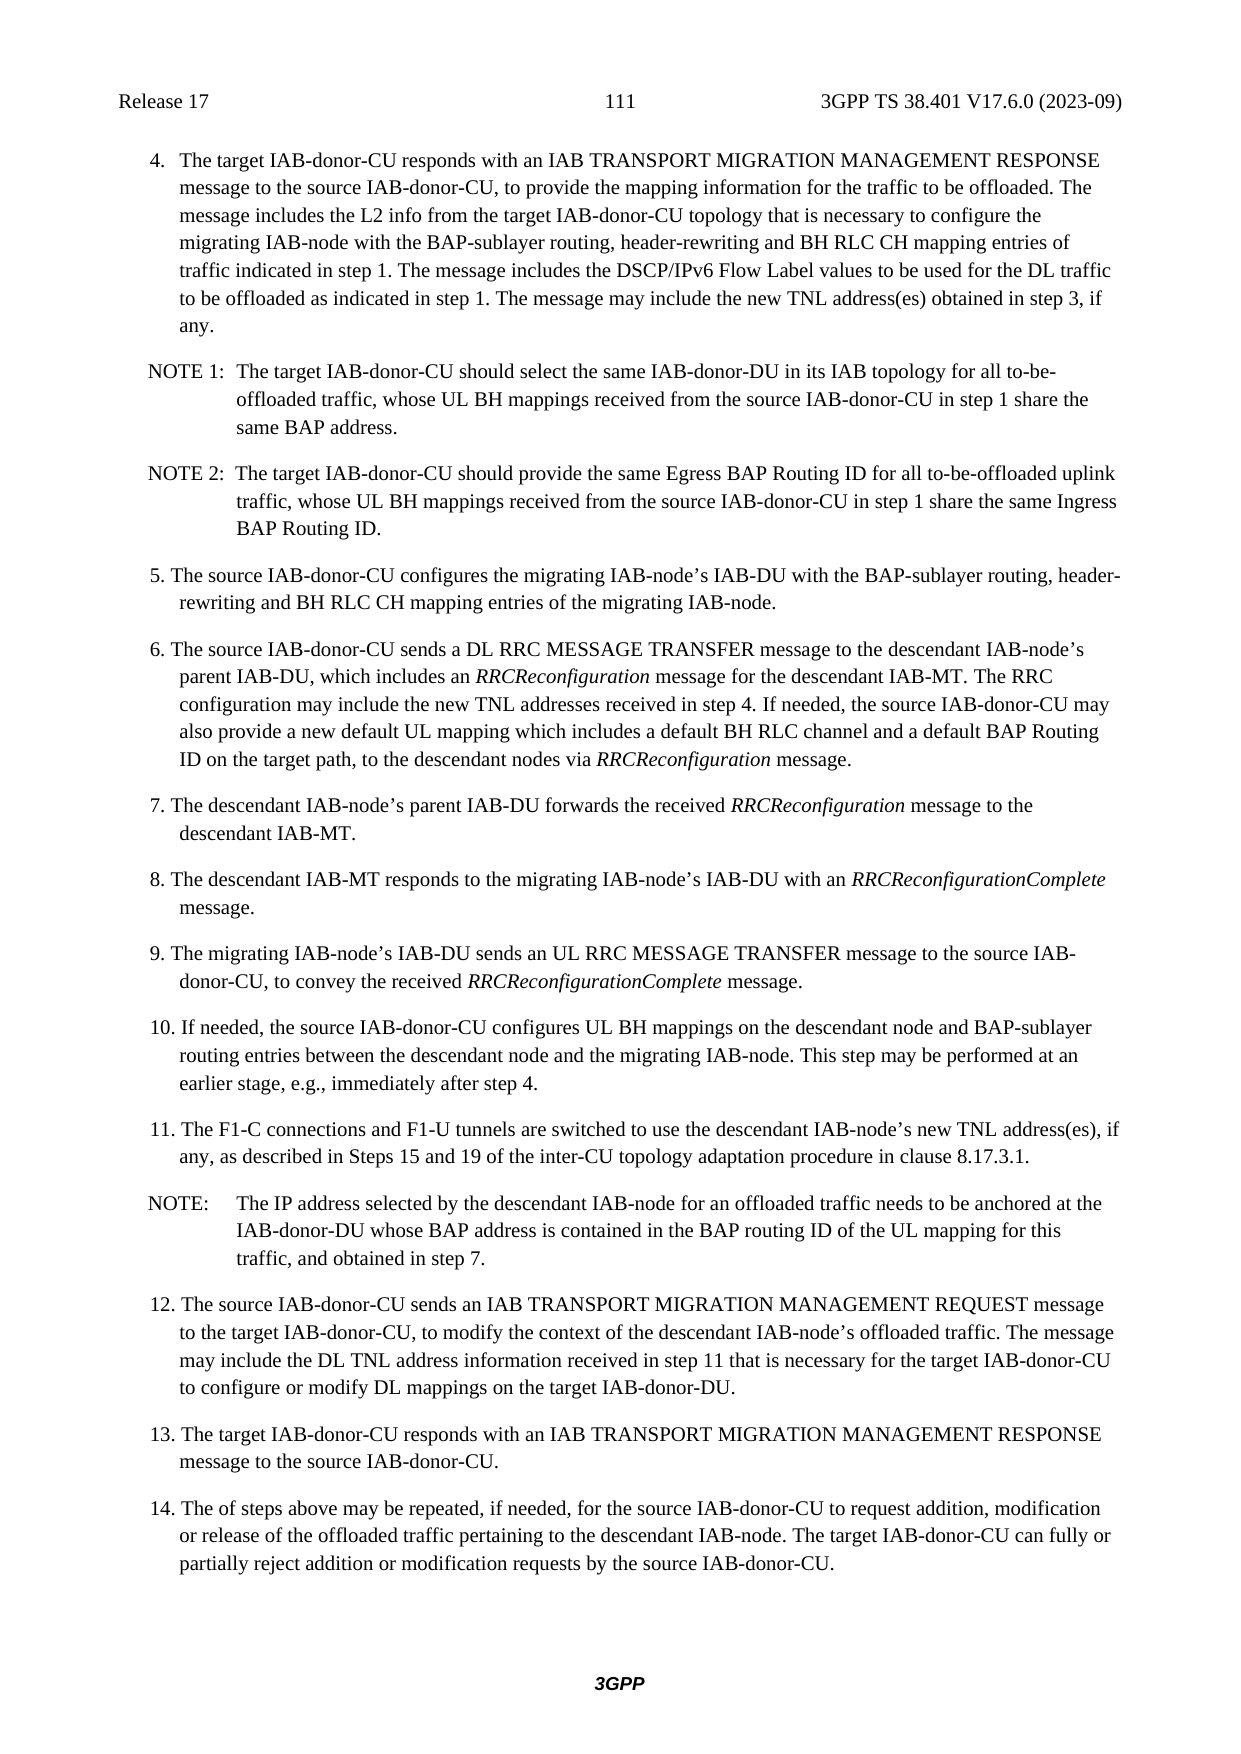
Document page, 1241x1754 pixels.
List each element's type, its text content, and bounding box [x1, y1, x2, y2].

text 11. The F1-C connections and F1-U tunnels are switched to use the descendant IAB-node’s new TNL address(es), if any, as described in Steps 15 and 19 of the inter-CU topology adaptation procedure in clause 8.17.3.1. [149, 1117, 1122, 1168]
text 9. The migrating IAB-node’s IAB-DU sends an UL RRC MESSAGE TRANSFER message to the source IAB-donor-CU, to convey the received RRCReconfigurationComplete message. [149, 941, 1122, 993]
text NOTE 1: The target IAB-donor-CU should select the same IAB-donor-DU in its IAB topology for all to-be-offloaded traffic, whose UL BH mappings received from the source IAB-donor-CU in step 1 share the same BAP address. [148, 359, 1122, 439]
text 8. The descendant IAB-MT responds to the migrating IAB-node’s IAB-DU with an RRCReconfigurationComplete message. [149, 867, 1122, 919]
text 12. The source IAB-donor-CU sends an IAB TRANSPORT MIGRATION MANAGEMENT REQUEST message to the target IAB-donor-CU, to modify the context of the descendant IAB-node’s offloaded traffic. The message may include the DL TNL address information received in step 11 that is necessary for the target IAB-donor-CU to configure or modify DL mappings on the target IAB-donor-DU. [149, 1292, 1122, 1399]
text 7. The descendant IAB-node’s parent IAB-DU forwards the received RRCReconfiguration message to the descendant IAB-MT. [149, 793, 1122, 845]
text 5. The source IAB-donor-CU configures the migrating IAB-node’s IAB-DU with the BAP-sublayer routing, header-rewriting and BH RLC CH mapping entries of the migrating IAB-node. [149, 563, 1122, 614]
text 14. The of steps above may be repeated, if needed, for the source IAB-donor-CU to request addition, modification or release of the offloaded traffic pertaining to the descendant IAB-node. The target IAB-donor-CU can fully or partially reject addition or modification requests by the source IAB-donor-CU. [149, 1495, 1122, 1575]
text NOTE 2: The target IAB-donor-CU should provide the same Egress BAP Routing ID for all to-be-offloaded uplink traffic, whose UL BH mappings received from the source IAB-donor-CU in step 1 share the same Ingress BAP Routing ID. [148, 461, 1122, 540]
text NOTE: The IP address selected by the descendant IAB-node for an offloaded traffic needs to be anchored at the IAB-donor-DU whose BAP address is contained in the BAP routing ID of the UL mapping for this traffic, and obtained in step 7. [148, 1191, 1122, 1270]
text 6. The source IAB-donor-CU sends a DL RRC MESSAGE TRANSFER message to the descendant IAB-node’s parent IAB-DU, which includes an RRCReconfiguration message for the descendant IAB-MT. The RRC configuration may include the new TNL addresses received in step 4. If needed, the source IAB-donor-CU may also provide a new default UL mapping which includes a default BH RLC channel and a default BAP Routing ID on the target path, to the descendant nodes via RRCReconfiguration message. [149, 637, 1122, 771]
text 4. The target IAB-donor-CU responds with an IAB TRANSPORT MIGRATION MANAGEMENT RESPONSE message to the source IAB-donor-CU, to provide the mapping information for the traffic to be offloaded. The message includes the L2 info from the target IAB-donor-CU topology that is necessary to configure the migrating IAB-node with the BAP-sublayer routing, header-rewriting and BH RLC CH mapping entries of traffic indicated in step 1. The message includes the DSCP/IPv6 Flow Label values to be used for the DL traffic to be offloaded as indicated in step 1. The message may include the new TNL address(es) obtained in step 3, if any. [149, 147, 1122, 337]
text 13. The target IAB-donor-CU responds with an IAB TRANSPORT MIGRATION MANAGEMENT RESPONSE message to the source IAB-donor-CU. [149, 1421, 1122, 1473]
text 10. If needed, the source IAB-donor-CU configures UL BH mappings on the descendant node and BAP-sublayer routing entries between the descendant node and the migrating IAB-node. This step may be performed at an earlier stage, e.g., immediately after step 4. [149, 1015, 1122, 1094]
